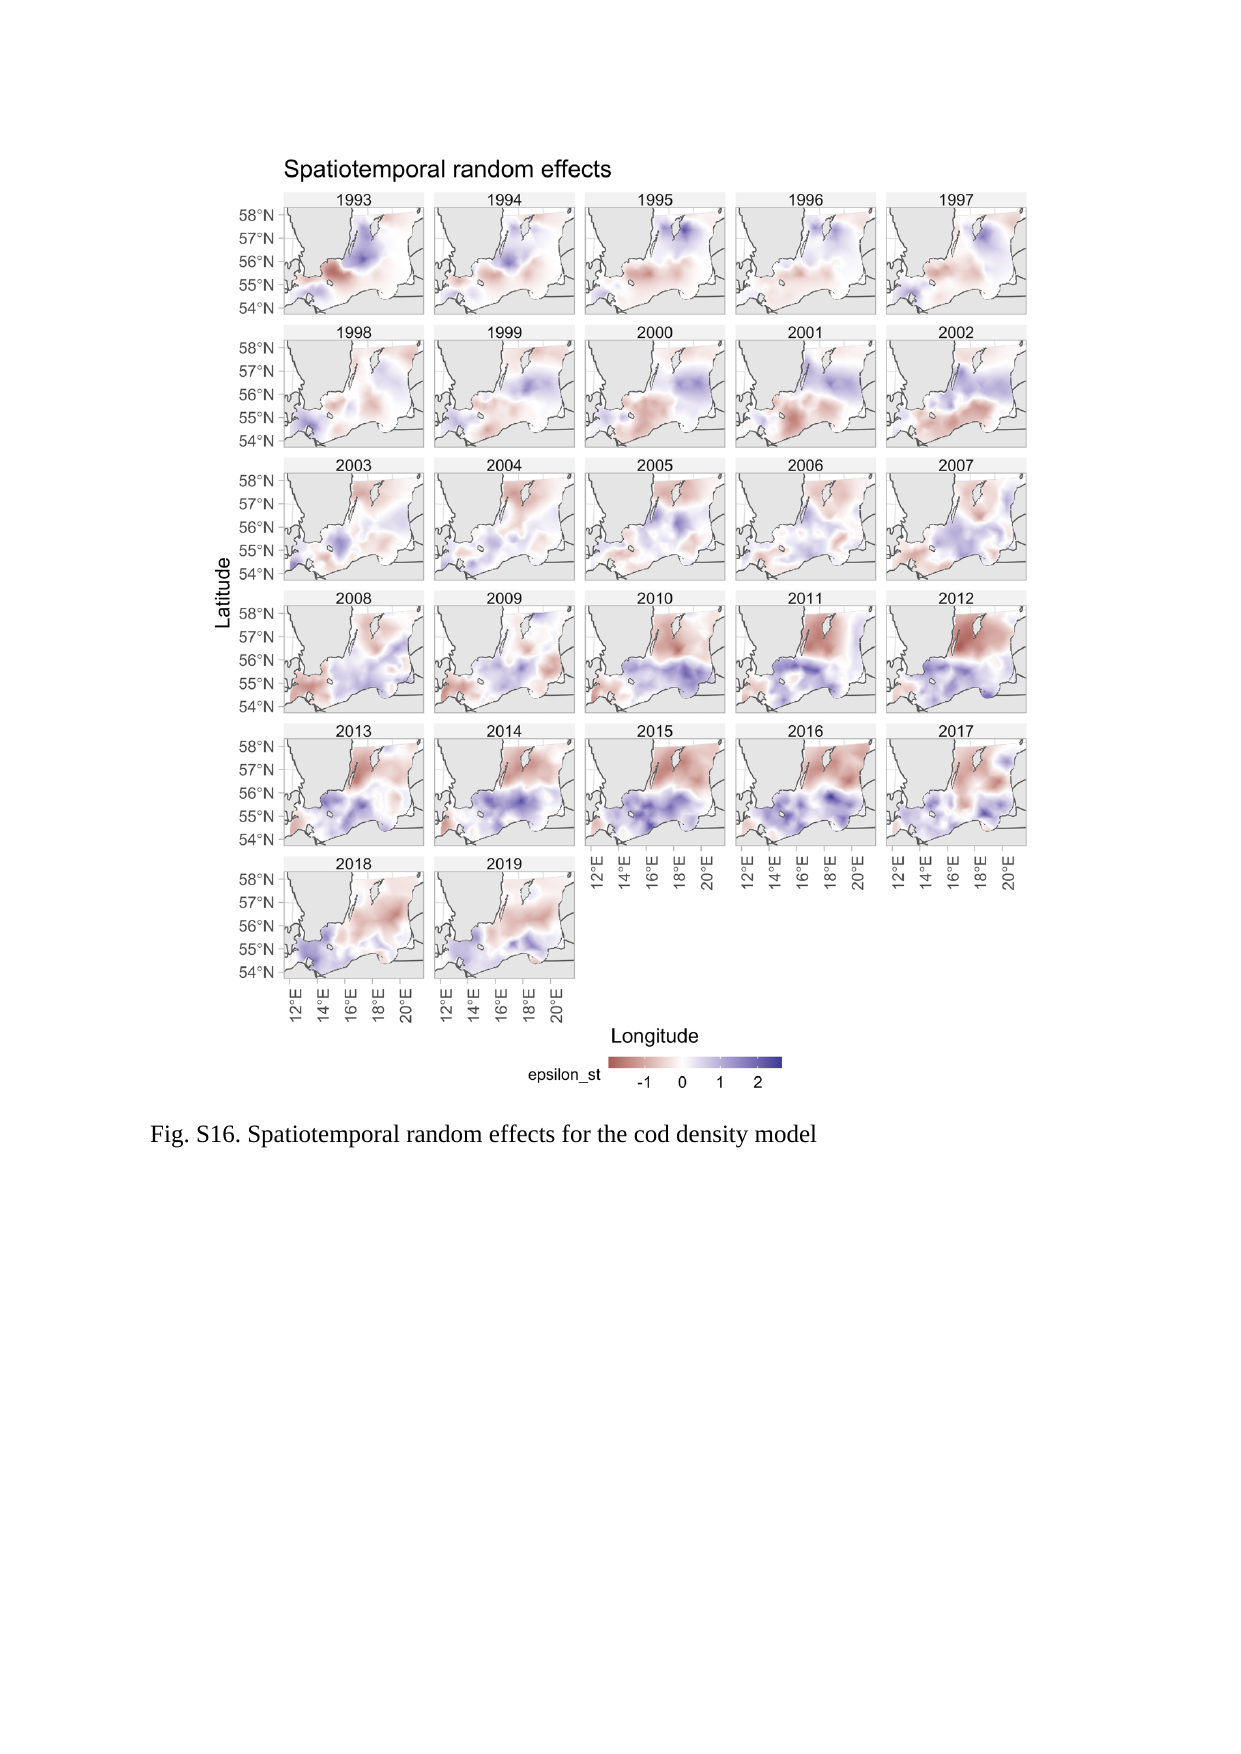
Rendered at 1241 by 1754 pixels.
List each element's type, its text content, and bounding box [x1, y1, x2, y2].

picture [150, 150, 1091, 1091]
text Fig. S16. Spatiotemporal random effects for the cod density model [150, 1119, 1090, 1148]
